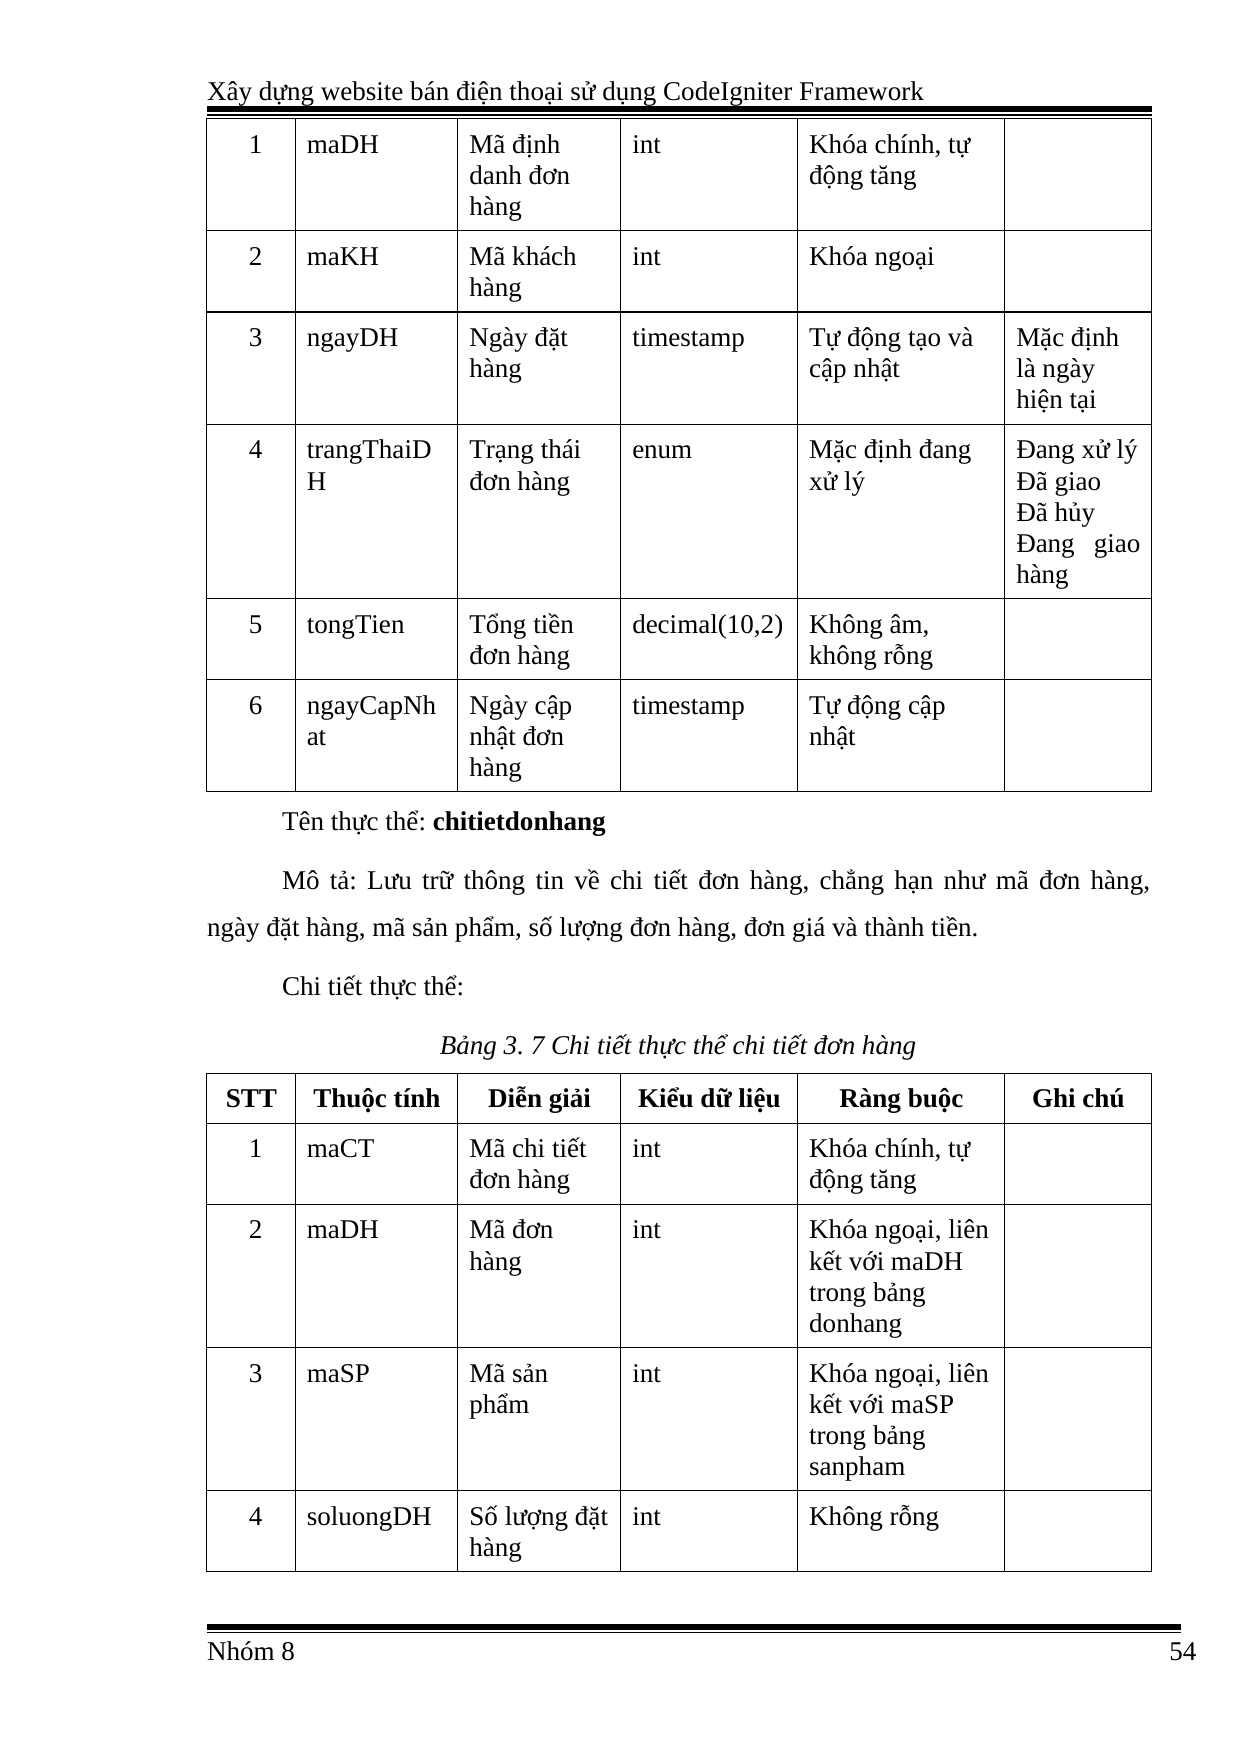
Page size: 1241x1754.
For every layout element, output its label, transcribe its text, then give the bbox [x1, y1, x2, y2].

table_cell Mã đơn hàng [458, 1205, 620, 1347]
table_cell Trạng thái đơn hàng [458, 425, 620, 598]
table_cell [207, 1348, 295, 1490]
table_cell tongTien [296, 599, 457, 679]
table_cell Khóa ngoại [798, 231, 1004, 311]
text Mô tả: Lưu trữ thông tin về chi tiết đơn hàng, chẳng hạn như mã đơn hàng, ngày đặt hàng, mã sản phẩm, số lượng đơn hàng, đơn giá và thành tiền. [207, 864, 1152, 942]
table_cell [1005, 1124, 1151, 1203]
table_cell Mã định danh đơn hàng [458, 119, 620, 230]
table_header Kiểu dữ liệu [621, 1074, 797, 1122]
table_header Diễn giải [458, 1074, 620, 1122]
table_cell Khóa chính, tự động tăng [798, 119, 1004, 230]
table_cell [207, 119, 295, 230]
table_cell maCT [296, 1124, 457, 1203]
table_cell maKH [296, 231, 457, 311]
table_cell int [621, 1491, 797, 1571]
table_header Ghi chú [1005, 1074, 1151, 1122]
table_cell Mã chi tiết đơn hàng [458, 1124, 620, 1203]
table_cell Mặc định là ngày hiện tại [1005, 313, 1151, 423]
table_cell Ngày đặt hàng [458, 313, 620, 423]
table_cell Ngày cập nhật đơn hàng [458, 680, 620, 791]
text Chi tiết thực thể: [207, 970, 1152, 1001]
table_cell [207, 599, 295, 679]
table_cell maSP [296, 1348, 457, 1490]
table_cell Khóa chính, tự động tăng [798, 1124, 1004, 1203]
table_cell decimal(10,2) [621, 599, 797, 679]
table_cell Đang xử lý Đã giao Đã hủy Đang giao hàng [1005, 425, 1151, 598]
table_cell [1005, 599, 1151, 679]
table_cell ngayCapNhat [296, 680, 457, 791]
table_cell trangThaiDH [296, 425, 457, 598]
table_cell [207, 231, 295, 311]
table_cell [207, 1124, 295, 1203]
table_cell Mã khách hàng [458, 231, 620, 311]
table_cell int [621, 1205, 797, 1347]
table_cell Mã sản phẩm [458, 1348, 620, 1490]
table_cell Khóa ngoại, liên kết với maSP trong bảng sanpham [798, 1348, 1004, 1490]
table_cell [207, 680, 295, 791]
table_header STT [207, 1074, 295, 1122]
table_cell [1005, 1205, 1151, 1347]
table_cell maDH [296, 119, 457, 230]
table_cell [1005, 119, 1151, 230]
table_cell [1005, 680, 1151, 791]
table_cell Tự động tạo và cập nhật [798, 313, 1004, 423]
table_cell [207, 313, 295, 423]
table_cell Số lượng đặt hàng [458, 1491, 620, 1571]
table_cell int [621, 1348, 797, 1490]
table_cell ngayDH [296, 313, 457, 423]
table_cell int [621, 119, 797, 230]
table_header Ràng buộc [798, 1074, 1004, 1122]
table_cell int [621, 231, 797, 311]
table_header Thuộc tính [296, 1074, 457, 1122]
table_cell [1005, 1348, 1151, 1490]
table_cell [207, 1491, 295, 1571]
table_cell Không âm, không rỗng [798, 599, 1004, 679]
table_cell [207, 425, 295, 598]
table_cell int [621, 1124, 797, 1203]
table_cell Không rỗng [798, 1491, 1004, 1571]
table_cell enum [621, 425, 797, 598]
table_cell Tự động cập nhật [798, 680, 1004, 791]
table_cell timestamp [621, 313, 797, 423]
table_cell [1005, 1491, 1151, 1571]
table_cell soluongDH [296, 1491, 457, 1571]
text Bảng 3. 7 Chi tiết thực thể chi tiết đơn hàng [207, 1029, 1152, 1060]
table_cell [1005, 231, 1151, 311]
table_cell timestamp [621, 680, 797, 791]
table_cell maDH [296, 1205, 457, 1347]
table_cell Tổng tiền đơn hàng [458, 599, 620, 679]
table_cell [207, 1205, 295, 1347]
text Tên thực thể: chitietdonhang [207, 805, 1152, 836]
table_cell Khóa ngoại, liên kết với maDH trong bảng donhang [798, 1205, 1004, 1347]
table_cell Mặc định đang xử lý [798, 425, 1004, 598]
